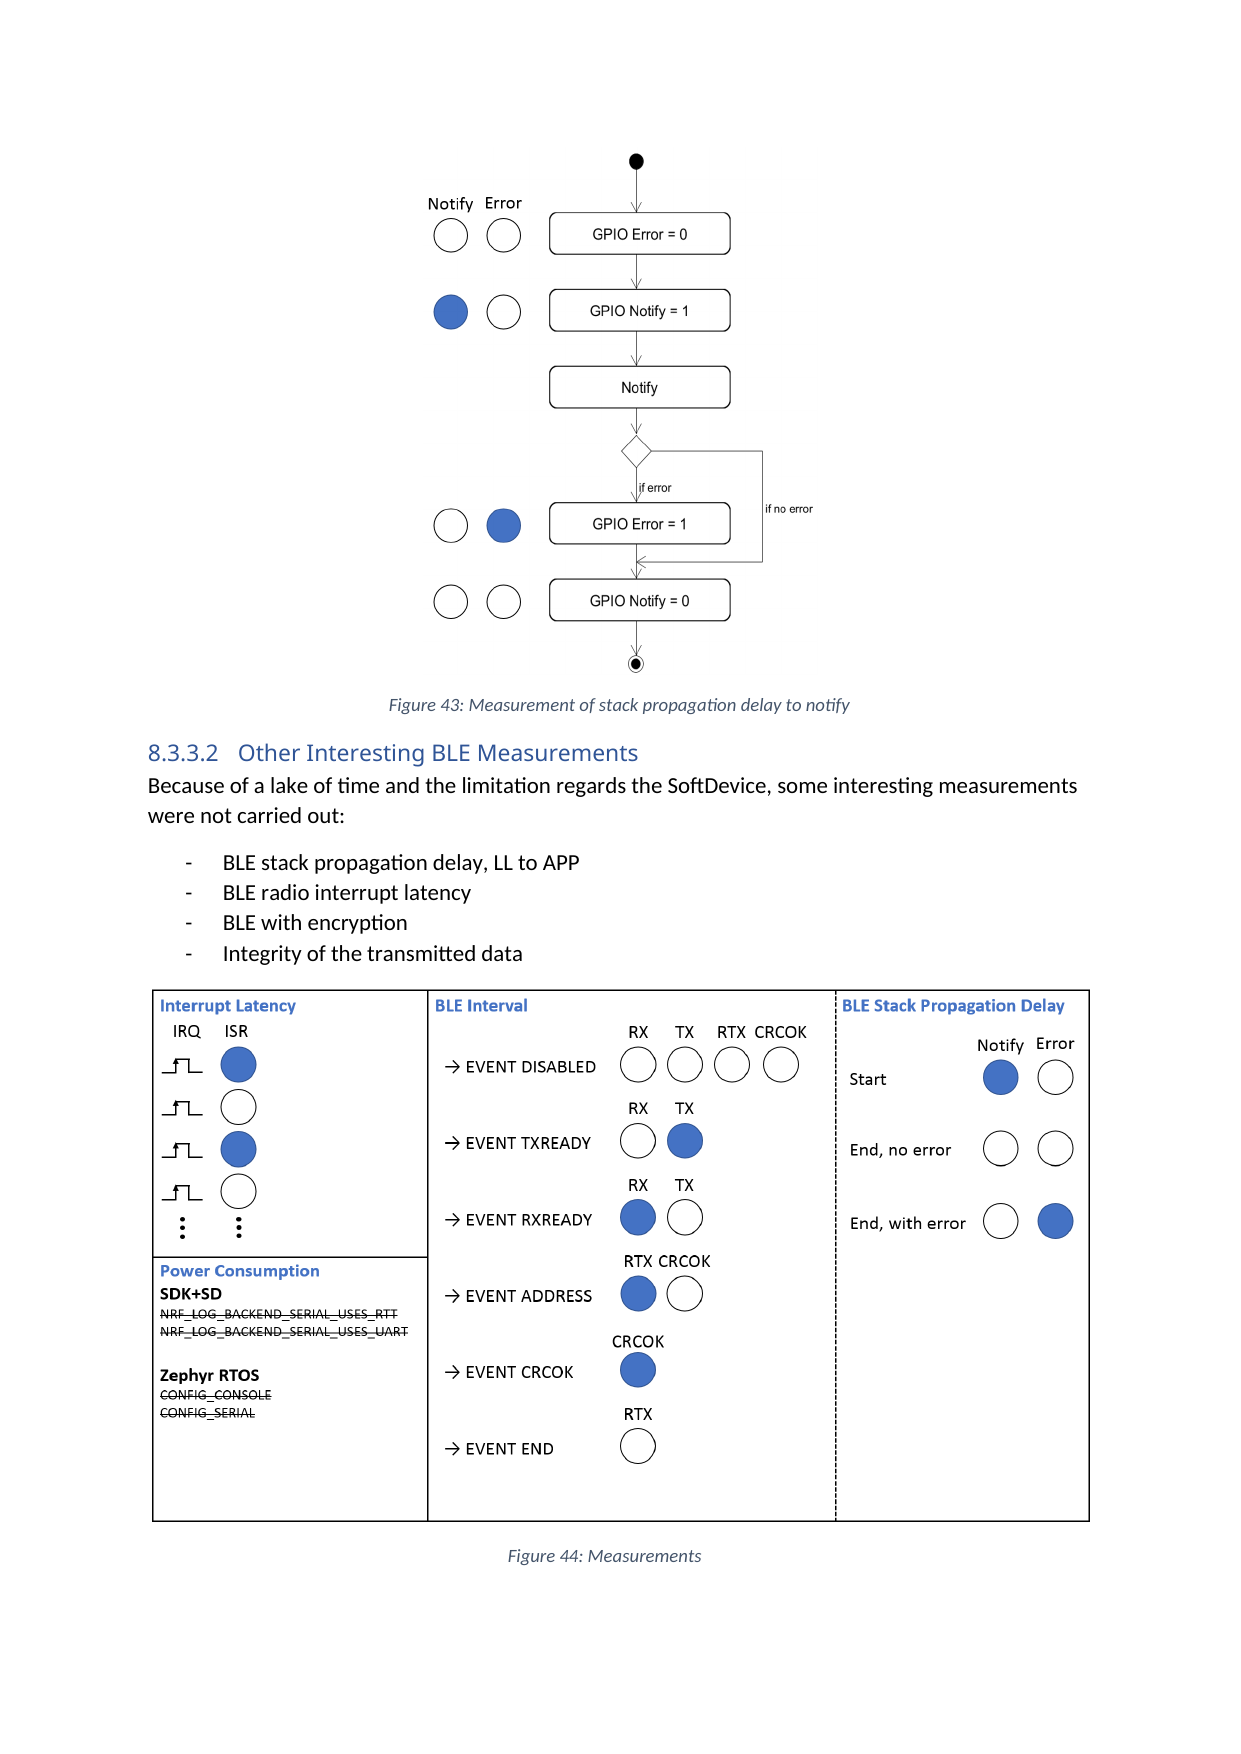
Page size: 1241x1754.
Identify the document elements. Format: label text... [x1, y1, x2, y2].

picture [147, 985, 1093, 1526]
picture [422, 147, 818, 675]
list Integrity of the transmitted data [185, 939, 1093, 967]
text Figure 43: Measurement of stack propagation delay to notify [148, 693, 1093, 716]
list BLE with encryption [185, 908, 1093, 936]
subtitle Other Interesting BLE Measurements [148, 737, 1093, 768]
text Figure 44: Measurements [148, 1544, 1093, 1567]
list BLE radio interrupt latency [185, 878, 1093, 906]
text Because of a lake of time and the limitation regards the SoftDevice, some interesting measurements were not carried out: [148, 771, 1093, 829]
list BLE stack propagation delay, LL to APP [185, 848, 1093, 876]
